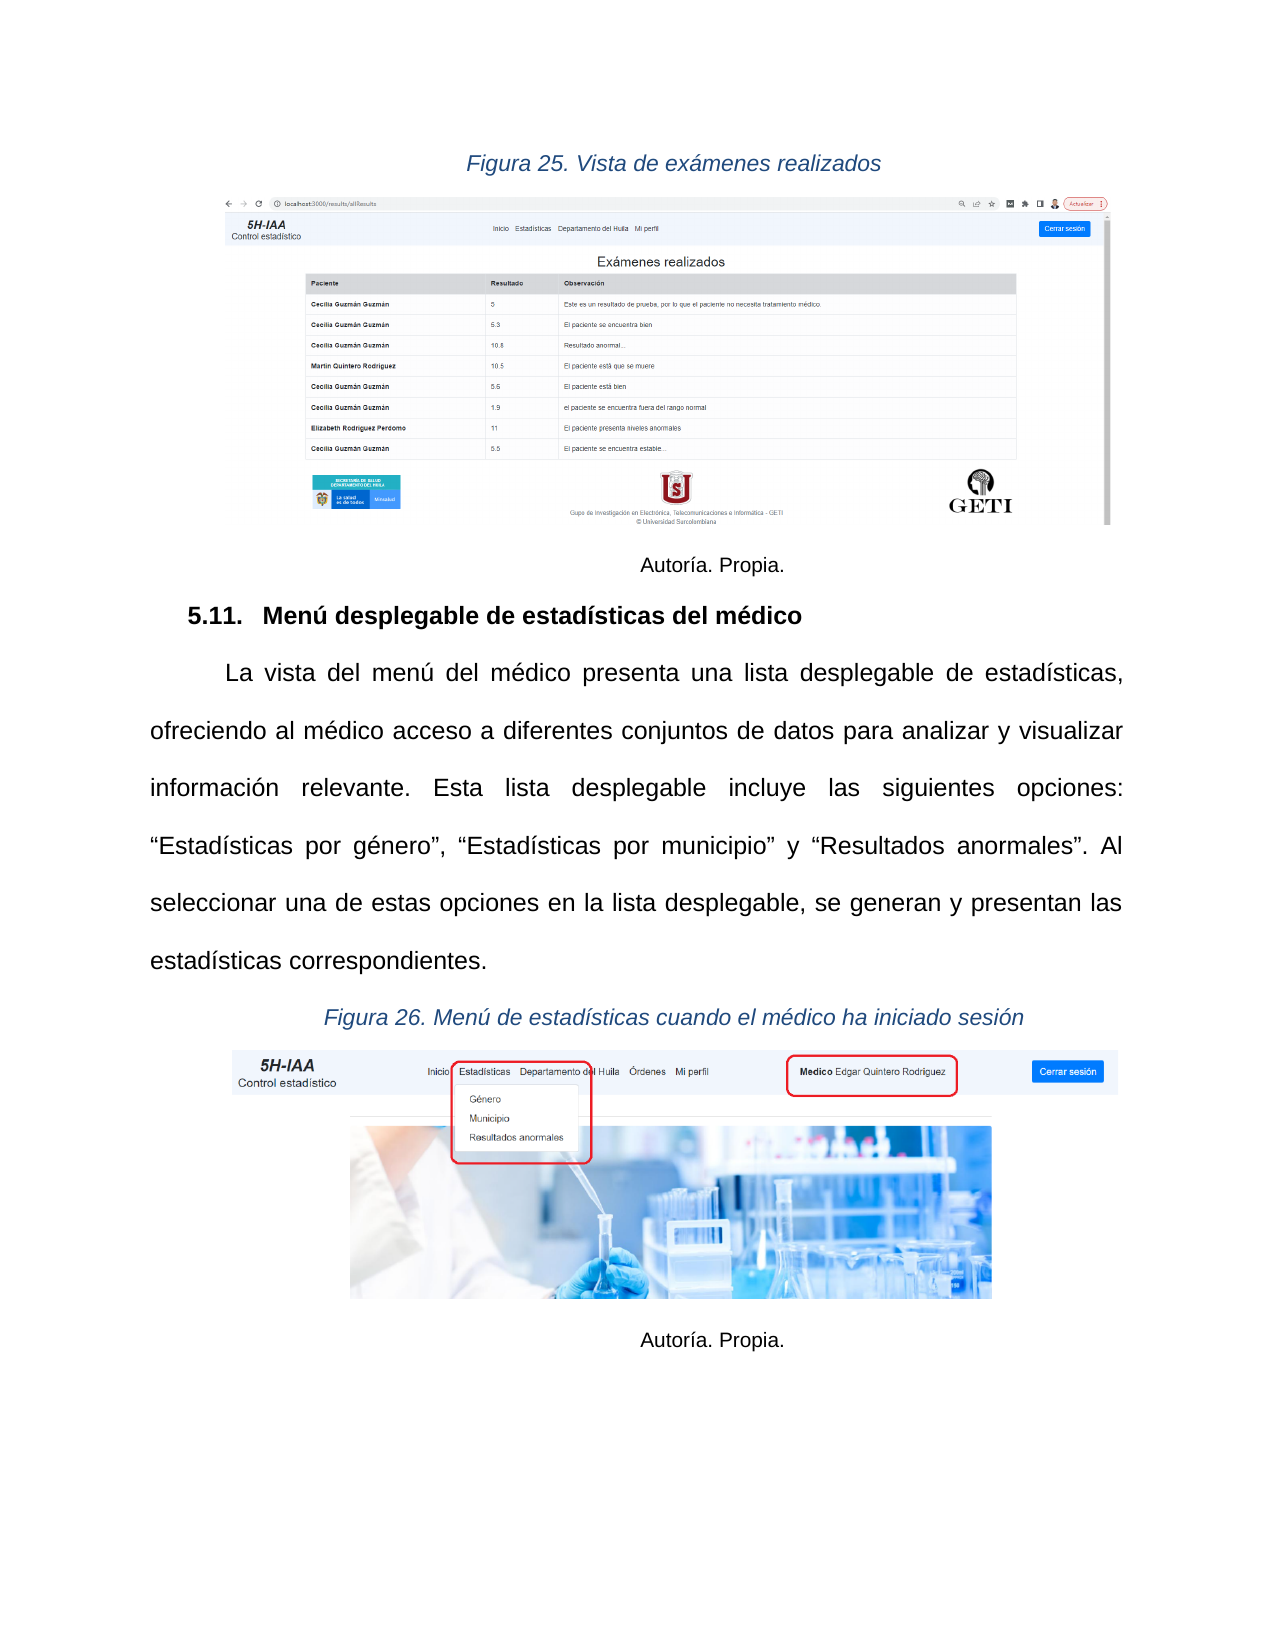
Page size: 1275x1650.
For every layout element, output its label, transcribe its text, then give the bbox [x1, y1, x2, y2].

list Menú desplegable de estadísticas del médico [187, 601, 1125, 630]
text La vista del menú del médico presenta una lista desplegable de estadísticas, ofreciendo al médico acceso a diferentes conjuntos de datos para analizar y visualizar información relevante. Esta lista desplegable incluye las siguientes opciones: “Estadísticas por género”, “Estadísticas por municipio” y “Resultados anormales”. Al seleccionar una de estas opciones en la lista desplegable, se generan y presentan las estadísticas correspondientes. [150, 658, 1125, 975]
text Autoría. Propia. [225, 1328, 1125, 1352]
text Figura 26. Menú de estadísticas cuando el médico ha iniciado sesión [150, 1003, 1125, 1030]
picture [225, 197, 1111, 525]
text Autoría. Propia. [225, 553, 1125, 577]
picture [232, 1050, 1119, 1299]
text Figura 25. Vista de exámenes realizados [150, 150, 1125, 176]
